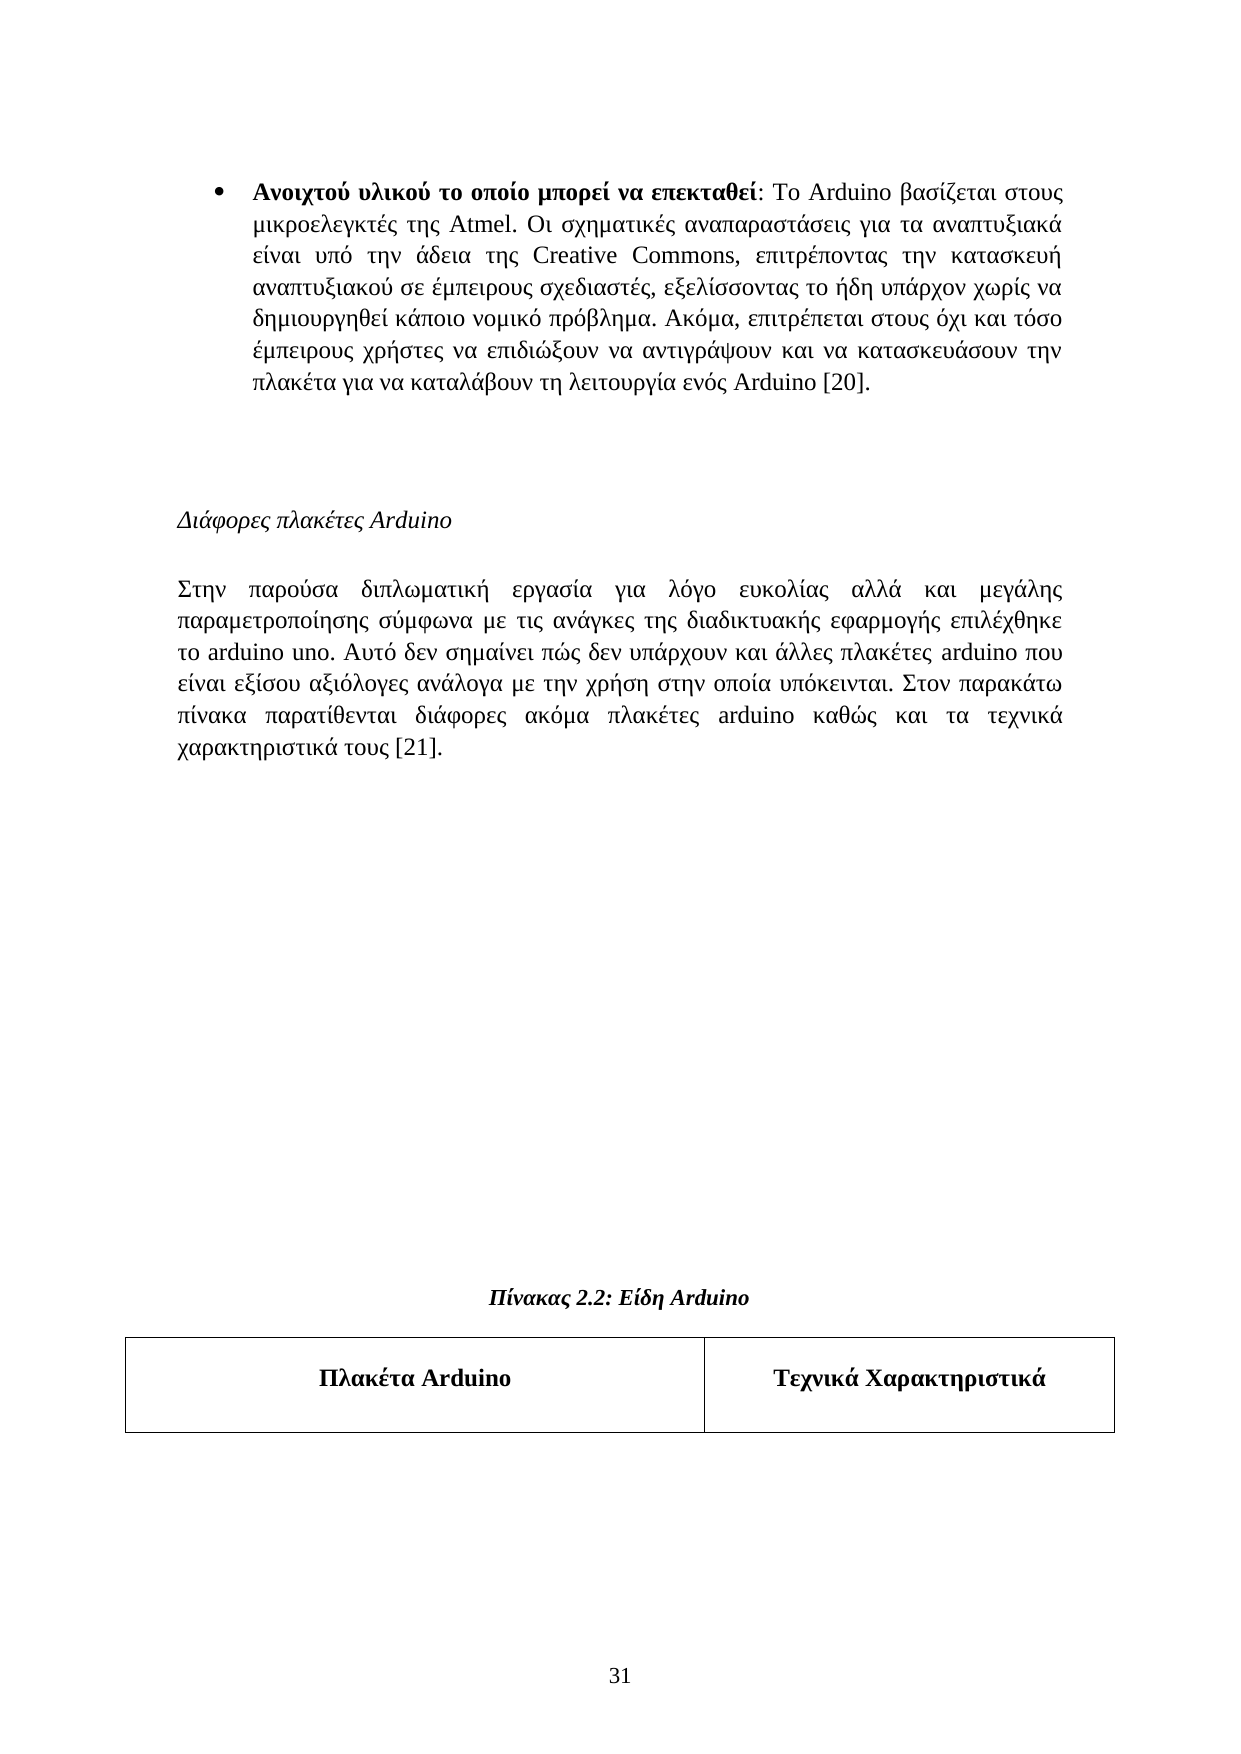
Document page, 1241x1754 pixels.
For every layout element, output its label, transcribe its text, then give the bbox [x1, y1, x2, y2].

text Στην παρούσα διπλωματική εργασία για λόγο ευκολίας αλλά και μεγάλης παραμετροποίησης σύμφωνα με τις ανάγκες της διαδικτυακής εφαρμογής επιλέχθηκε το arduino uno. Αυτό δεν σημαίνει πώς δεν υπάρχουν και άλλες πλακέτες arduino που είναι εξίσου αξιόλογες ανάλογα με την χρήση στην οποία υπόκεινται. Στον παρακάτω πίνακα παρατίθενται διάφορες ακόμα πλακέτες arduino καθώς και τα τεχνικά χαρακτηριστικά τους [21]. [177, 574, 1063, 760]
table_header Τεχνικά Χαρακτηριστικά [705, 1338, 1114, 1432]
text Διάφορες πλακέτες Arduino [177, 505, 1063, 533]
text Πίνακας 2.2: Είδη Arduino [177, 1284, 1063, 1310]
table_header Πλακέτα Arduino [126, 1338, 704, 1432]
list Ανοιχτού υλικού το οποίο μπορεί να επεκταθεί: To Arduino βασίζεται στους μικροελεγκτές της Atmel. Οι σχηματικές αναπαραστάσεις για τα αναπτυξιακά είναι υπό την άδεια της Creative Commons, επιτρέποντας την κατασκευή αναπτυξιακού σε έμπειρους σχεδιαστές, εξελίσσοντας το ήδη υπάρχον χωρίς να δημιουργηθεί κάποιο νομικό πρόβλημα. Ακόμα, επιτρέπεται στους όχι και τόσο έμπειρους χρήστες να επιδιώξουν να αντιγράψουν και να κατασκευάσουν την πλακέτα για να καταλάβουν τη λειτουργία ενός Arduino [20]. [215, 177, 1063, 395]
